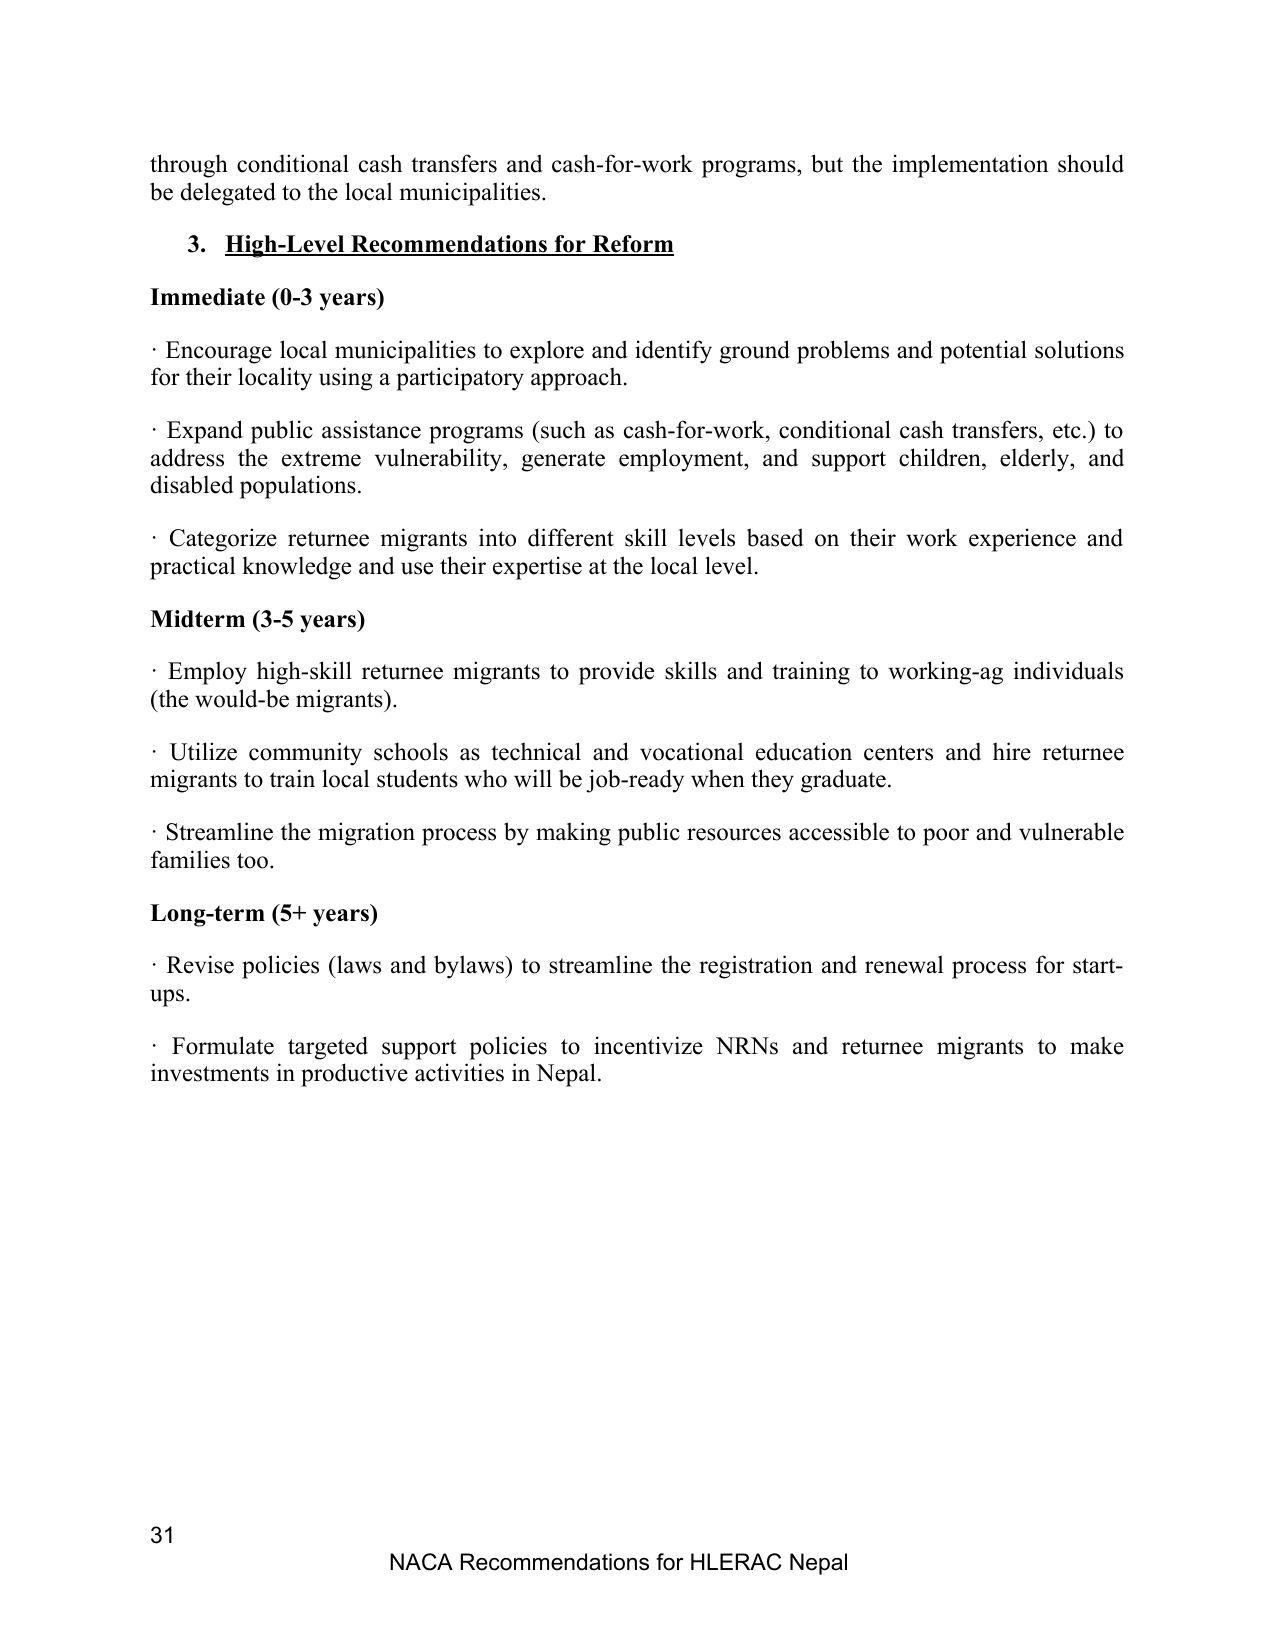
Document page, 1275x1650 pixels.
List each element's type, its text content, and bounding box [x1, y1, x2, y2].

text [150, 150, 1125, 205]
text Long-term (5+ years) [150, 899, 1125, 926]
text · Categorize returnee migrants into different skill levels based on their work experience and practical knowledge and use their expertise at the local level. [150, 524, 1125, 580]
text · Encourage local municipalities to explore and identify ground problems and potential solutions for their locality using a participatory approach. [150, 336, 1125, 391]
text Immediate (0-3 years) [150, 283, 1125, 311]
text · Streamline the migration process by making public resources accessible to poor and vulnerable families too. [150, 818, 1125, 874]
text Midterm (3-5 years) [150, 605, 1125, 632]
text · Utilize community schools as technical and vocational education centers and hire returnee migrants to train local students who will be job-ready when they graduate. [150, 738, 1125, 793]
text · Employ high-skill returnee migrants to provide skills and training to working-ag individuals (the would-be migrants). [150, 657, 1125, 713]
text · Formulate targeted support policies to incentivize NRNs and returnee migrants to make investments in productive activities in Nepal. [150, 1032, 1125, 1087]
text · Revise policies (laws and bylaws) to streamline the registration and renewal process for start-ups. [150, 951, 1125, 1007]
text · Expand public assistance programs (such as cash-for-work, conditional cash transfers, etc.) to address the extreme vulnerability, generate employment, and support children, elderly, and disabled populations. [150, 416, 1125, 499]
list High-Level Recommendations for Reform [187, 230, 1125, 258]
